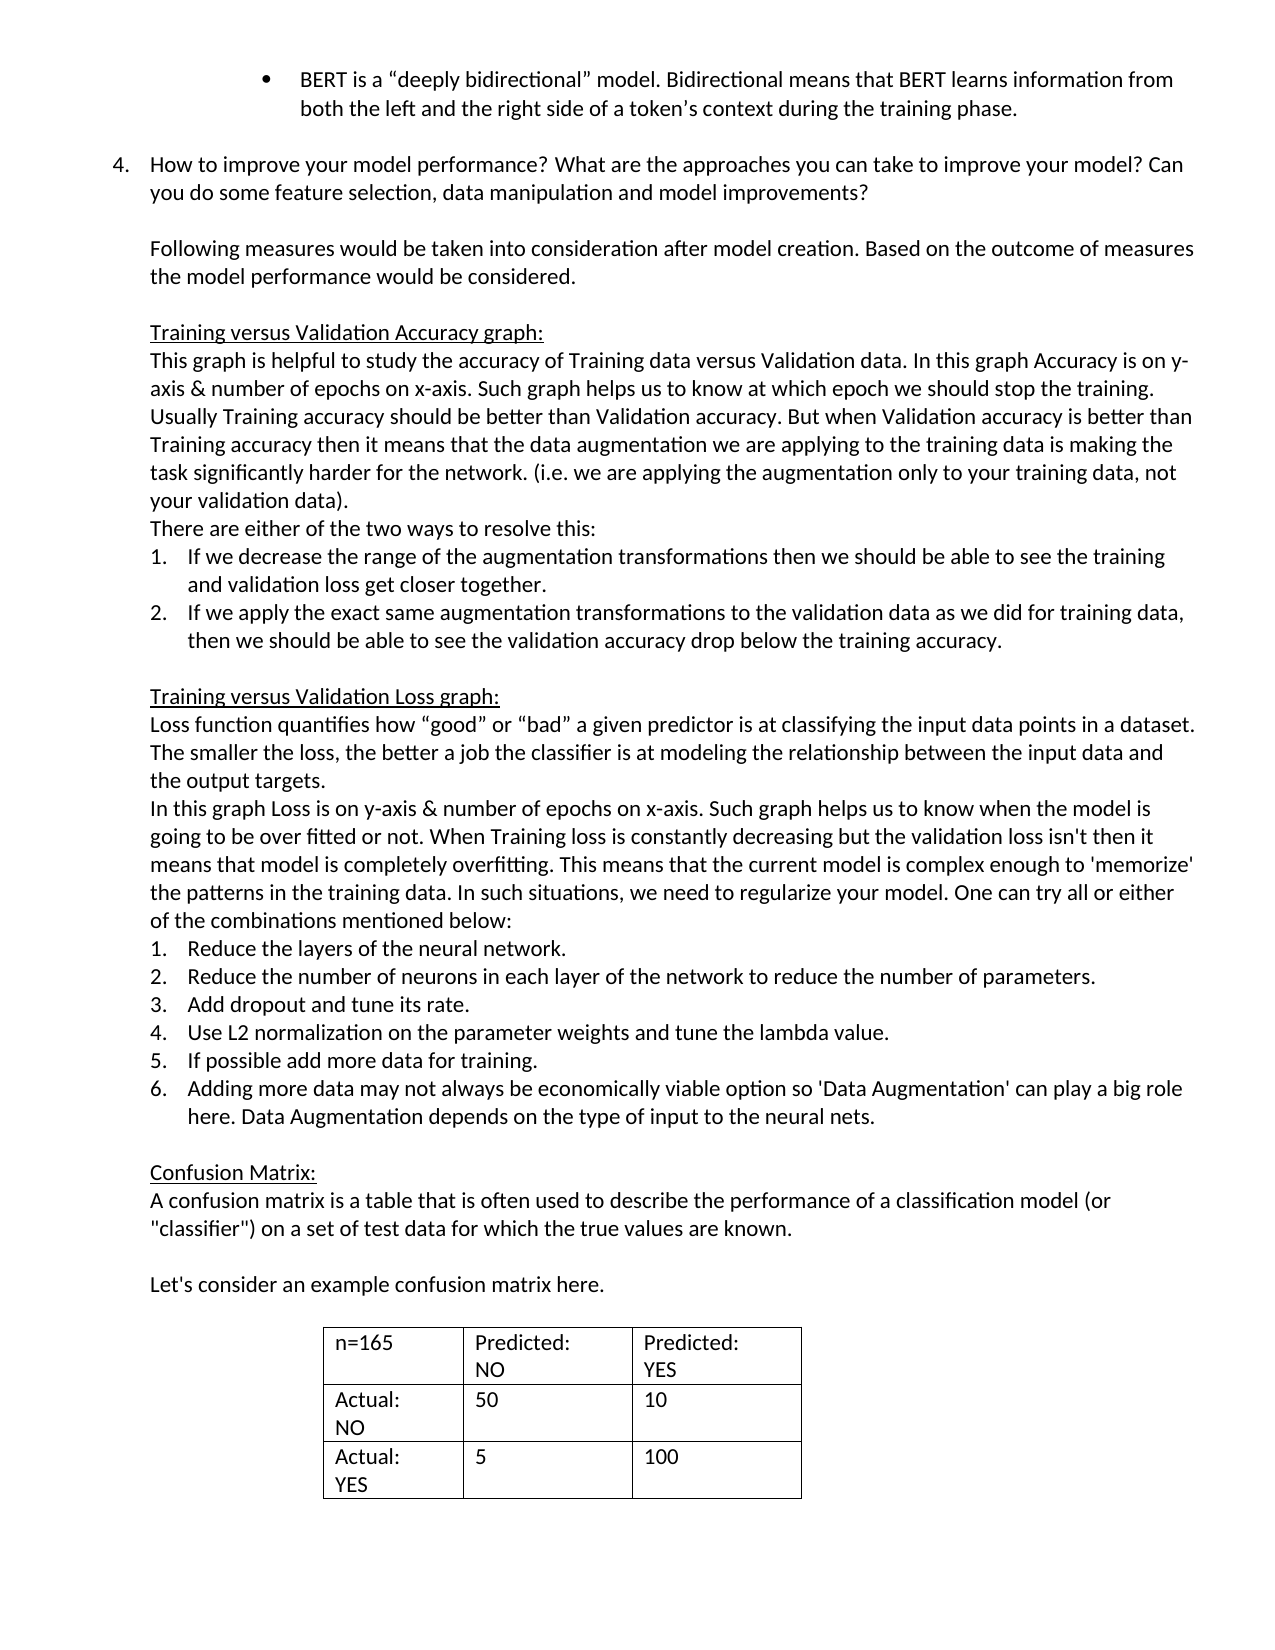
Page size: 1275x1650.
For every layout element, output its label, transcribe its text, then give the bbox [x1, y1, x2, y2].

list If possible add more data for training. [150, 1046, 1200, 1074]
list Use L2 normalization on the parameter weights and tune the lambda value. [150, 1018, 1200, 1046]
text Let's consider an example confusion matrix here. [150, 1271, 1200, 1298]
text Confusion Matrix: [150, 1158, 1200, 1186]
table_cell Actual: NO [324, 1385, 463, 1441]
text In this graph Loss is on y-axis & number of epochs on x-axis. Such graph helps us to know when the model is going to be over fitted or not. When Training loss is constantly decreasing but the validation loss isn't then it means that model is completely overfitting. This means that the current model is complex enough to 'memorize' the patterns in the training data. In such situations, we need to regularize your model. One can try all or either of the combinations mentioned below: [150, 794, 1200, 934]
table_header Predicted: NO [464, 1328, 632, 1384]
list Add dropout and tune its rate. [150, 990, 1200, 1018]
list If we decrease the range of the augmentation transformations then we should be able to see the training and validation loss get closer together. [150, 542, 1200, 598]
text Loss function quantifies how “good” or “bad” a given predictor is at classifying the input data points in a dataset. The smaller the loss, the better a job the classifier is at modeling the relationship between the input data and the output targets. [150, 710, 1200, 794]
text Training versus Validation Loss graph: [150, 682, 1200, 710]
table_cell 5 [464, 1442, 632, 1498]
table_header Predicted: YES [633, 1328, 801, 1384]
table_cell 100 [633, 1442, 801, 1498]
text A confusion matrix is a table that is often used to describe the performance of a classification model (or "classifier") on a set of test data for which the true values are known. [150, 1186, 1200, 1242]
table_cell 10 [633, 1385, 801, 1441]
list BERT is a “deeply bidirectional” model. Bidirectional means that BERT learns information from both the left and the right side of a token’s context during the training phase. [262, 66, 1200, 122]
list How to improve your model performance? What are the approaches you can take to improve your model? Can you do some feature selection, data manipulation and model improvements? [112, 150, 1200, 206]
table_cell Actual: YES [324, 1442, 463, 1498]
list If we apply the exact same augmentation transformations to the validation data as we did for training data, then we should be able to see the validation accuracy drop below the training accuracy. [150, 598, 1200, 654]
list Adding more data may not always be economically viable option so 'Data Augmentation' can play a big role here. Data Augmentation depends on the type of input to the neural nets. [150, 1074, 1200, 1130]
list Reduce the number of neurons in each layer of the network to reduce the number of parameters. [150, 962, 1200, 990]
text There are either of the two ways to resolve this: [150, 514, 1200, 542]
list Reduce the layers of the neural network. [150, 934, 1200, 962]
table_header n=165 [324, 1328, 463, 1384]
text Following measures would be taken into consideration after model creation. Based on the outcome of measures the model performance would be considered. [150, 234, 1200, 290]
text Training versus Validation Accuracy graph: [150, 318, 1200, 346]
table_cell 50 [464, 1385, 632, 1441]
text This graph is helpful to study the accuracy of Training data versus Validation data. In this graph Accuracy is on y-axis & number of epochs on x-axis. Such graph helps us to know at which epoch we should stop the training. Usually Training accuracy should be better than Validation accuracy. But when Validation accuracy is better than Training accuracy then it means that the data augmentation we are applying to the training data is making the task significantly harder for the network. (i.e. we are applying the augmentation only to your training data, not your validation data). [150, 346, 1200, 514]
